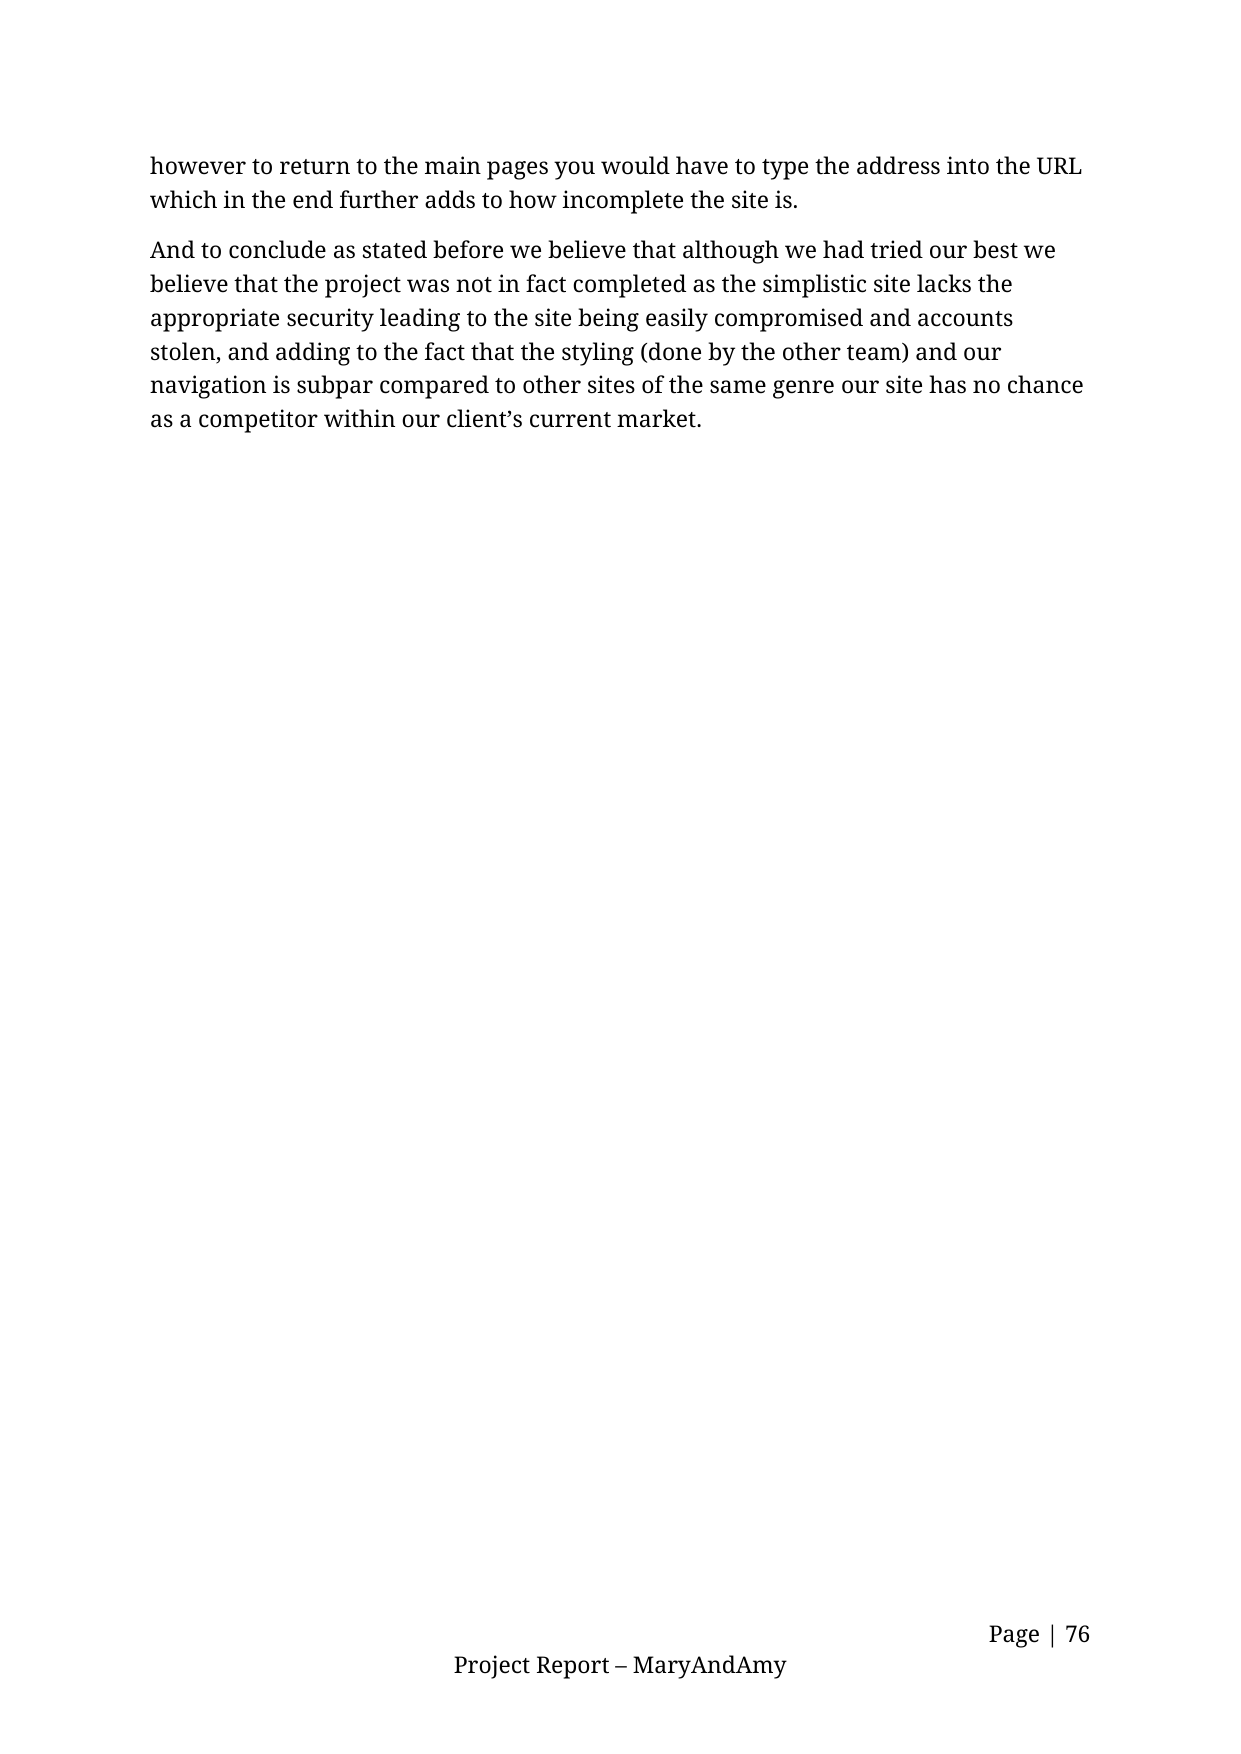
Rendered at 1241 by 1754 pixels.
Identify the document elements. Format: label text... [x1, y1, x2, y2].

text And to conclude as stated before we believe that although we had tried our best we believe that the project was not in fact completed as the simplistic site lacks the appropriate security leading to the site being easily compromised and accounts stolen, and adding to the fact that the styling (done by the other team) and our navigation is subpar compared to other sites of the same genre our site has no chance as a competitor within our client’s current market. [150, 234, 1090, 434]
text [150, 150, 1090, 215]
